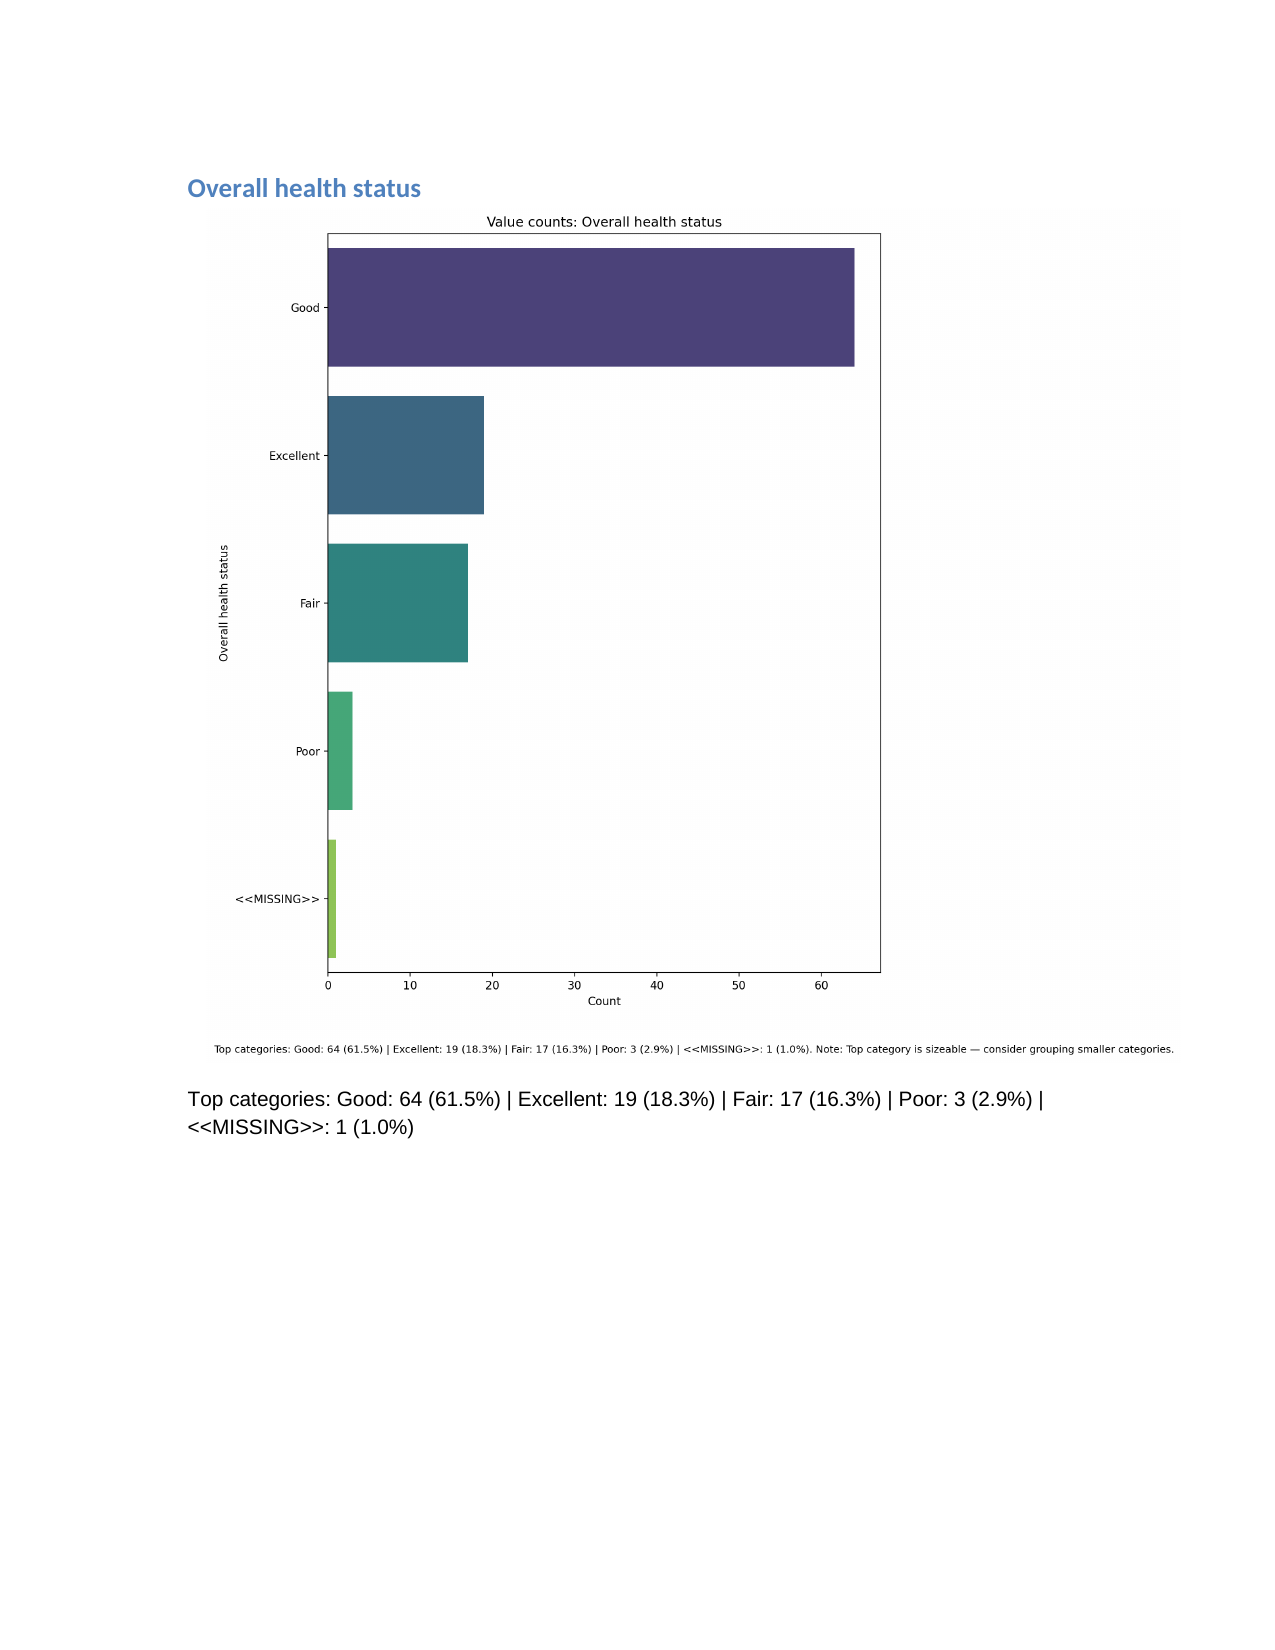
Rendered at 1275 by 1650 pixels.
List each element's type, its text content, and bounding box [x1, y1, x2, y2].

picture [206, 208, 1182, 1063]
subtitle Overall health status [187, 171, 1087, 204]
text Top categories: Good: 64 (61.5%) | Excellent: 19 (18.3%) | Fair: 17 (16.3%) | Poor: 3 (2.9%) | <<MISSING>>: 1 (1.0%) [187, 1087, 1087, 1139]
